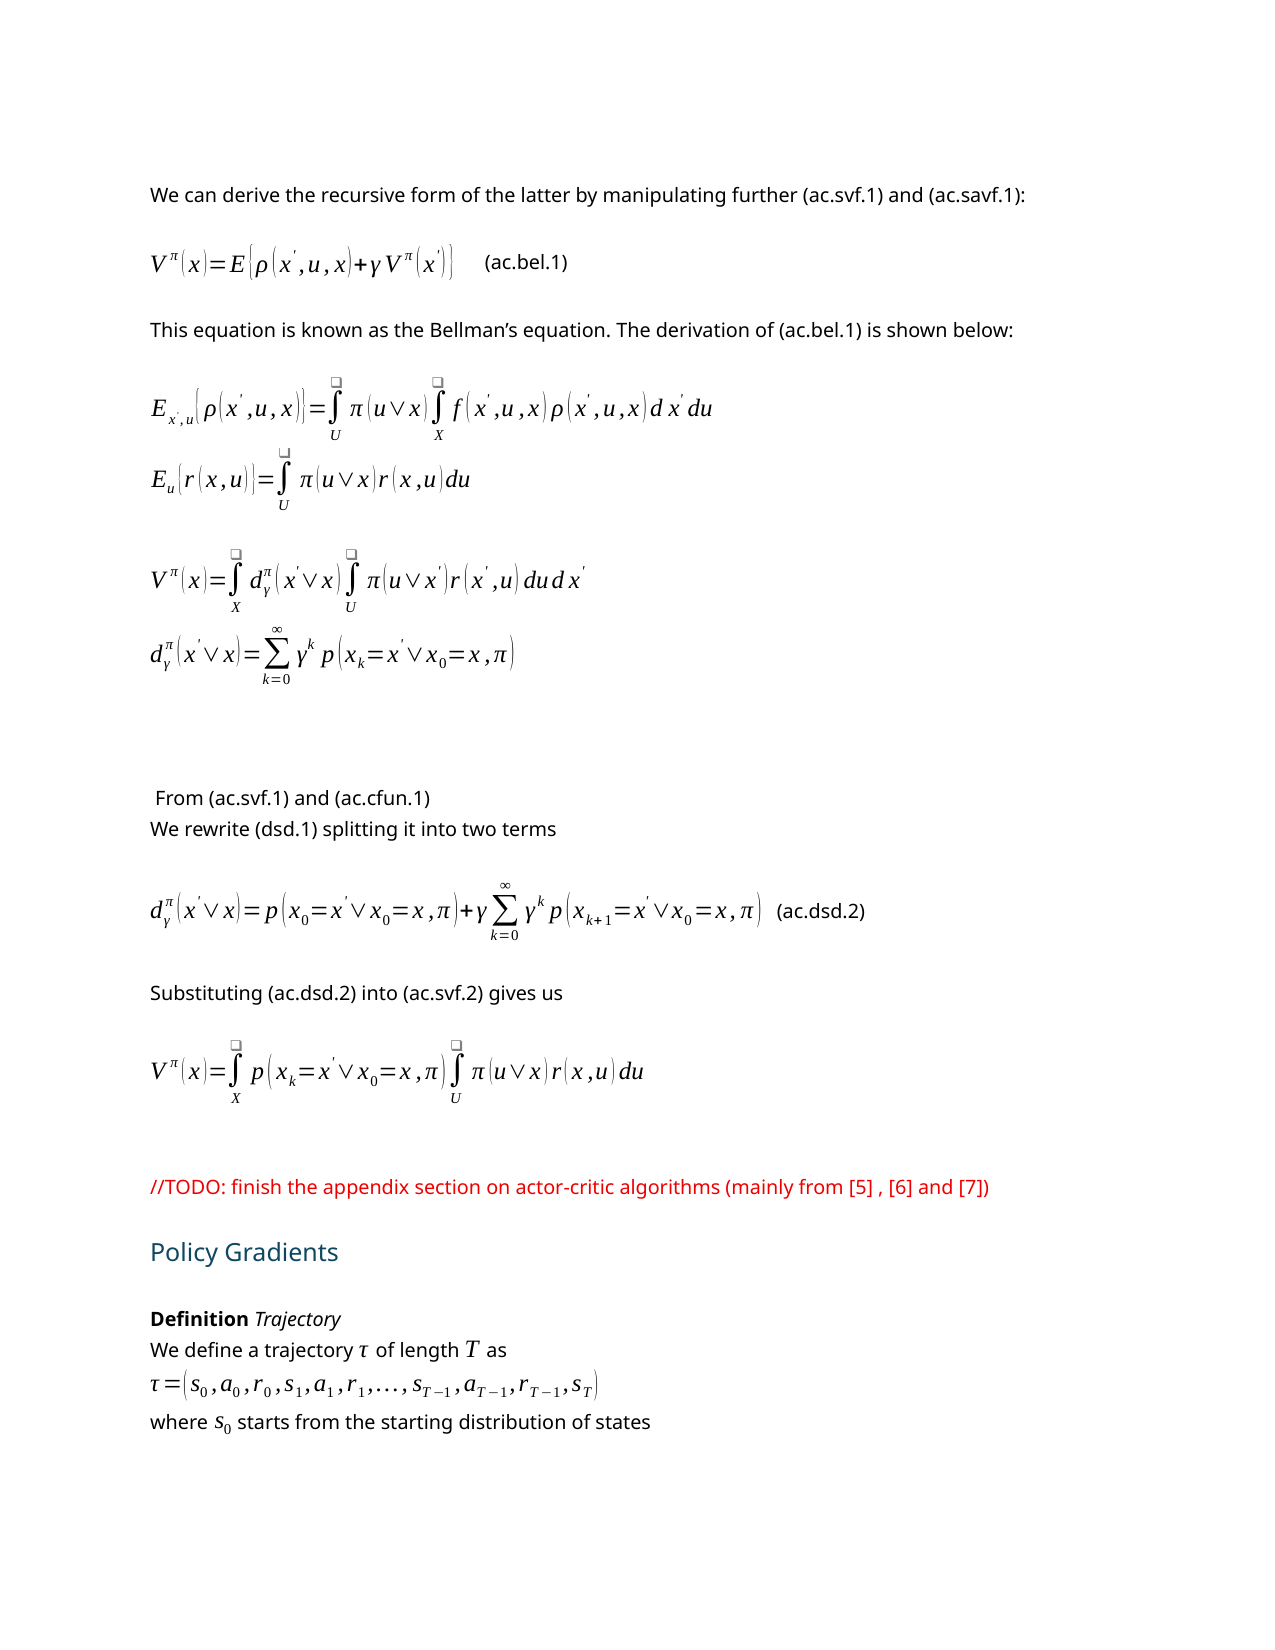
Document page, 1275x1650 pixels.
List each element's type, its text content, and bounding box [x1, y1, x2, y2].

text We rewrite (dsd.1) splitting it into two terms [150, 815, 1125, 842]
text where starts from the starting distribution of states [150, 1406, 1125, 1438]
subtitle Policy Gradients [150, 1235, 1125, 1269]
text We define a trajectory of length as [150, 1336, 1125, 1364]
text This equation is known as the Bellman’s equation. The derivation of (ac.bel.1) is shown below: [150, 316, 1125, 343]
text (ac.dsd.2) [150, 877, 1125, 944]
text //TODO: finish the appendix section on actor-critic algorithms (mainly from [5] , [6] and [7]) [150, 1173, 1125, 1200]
text From (ac.svf.1) and (ac.cfun.1) [150, 784, 1125, 811]
text (ac.bel.1) [150, 243, 1125, 281]
text We can derive the recursive form of the latter by manipulating further (ac.svf.1) and (ac.savf.1): [150, 181, 1125, 208]
text Substituting (ac.dsd.2) into (ac.svf.2) gives us [150, 979, 1125, 1006]
text Definition Trajectory [150, 1305, 1125, 1332]
